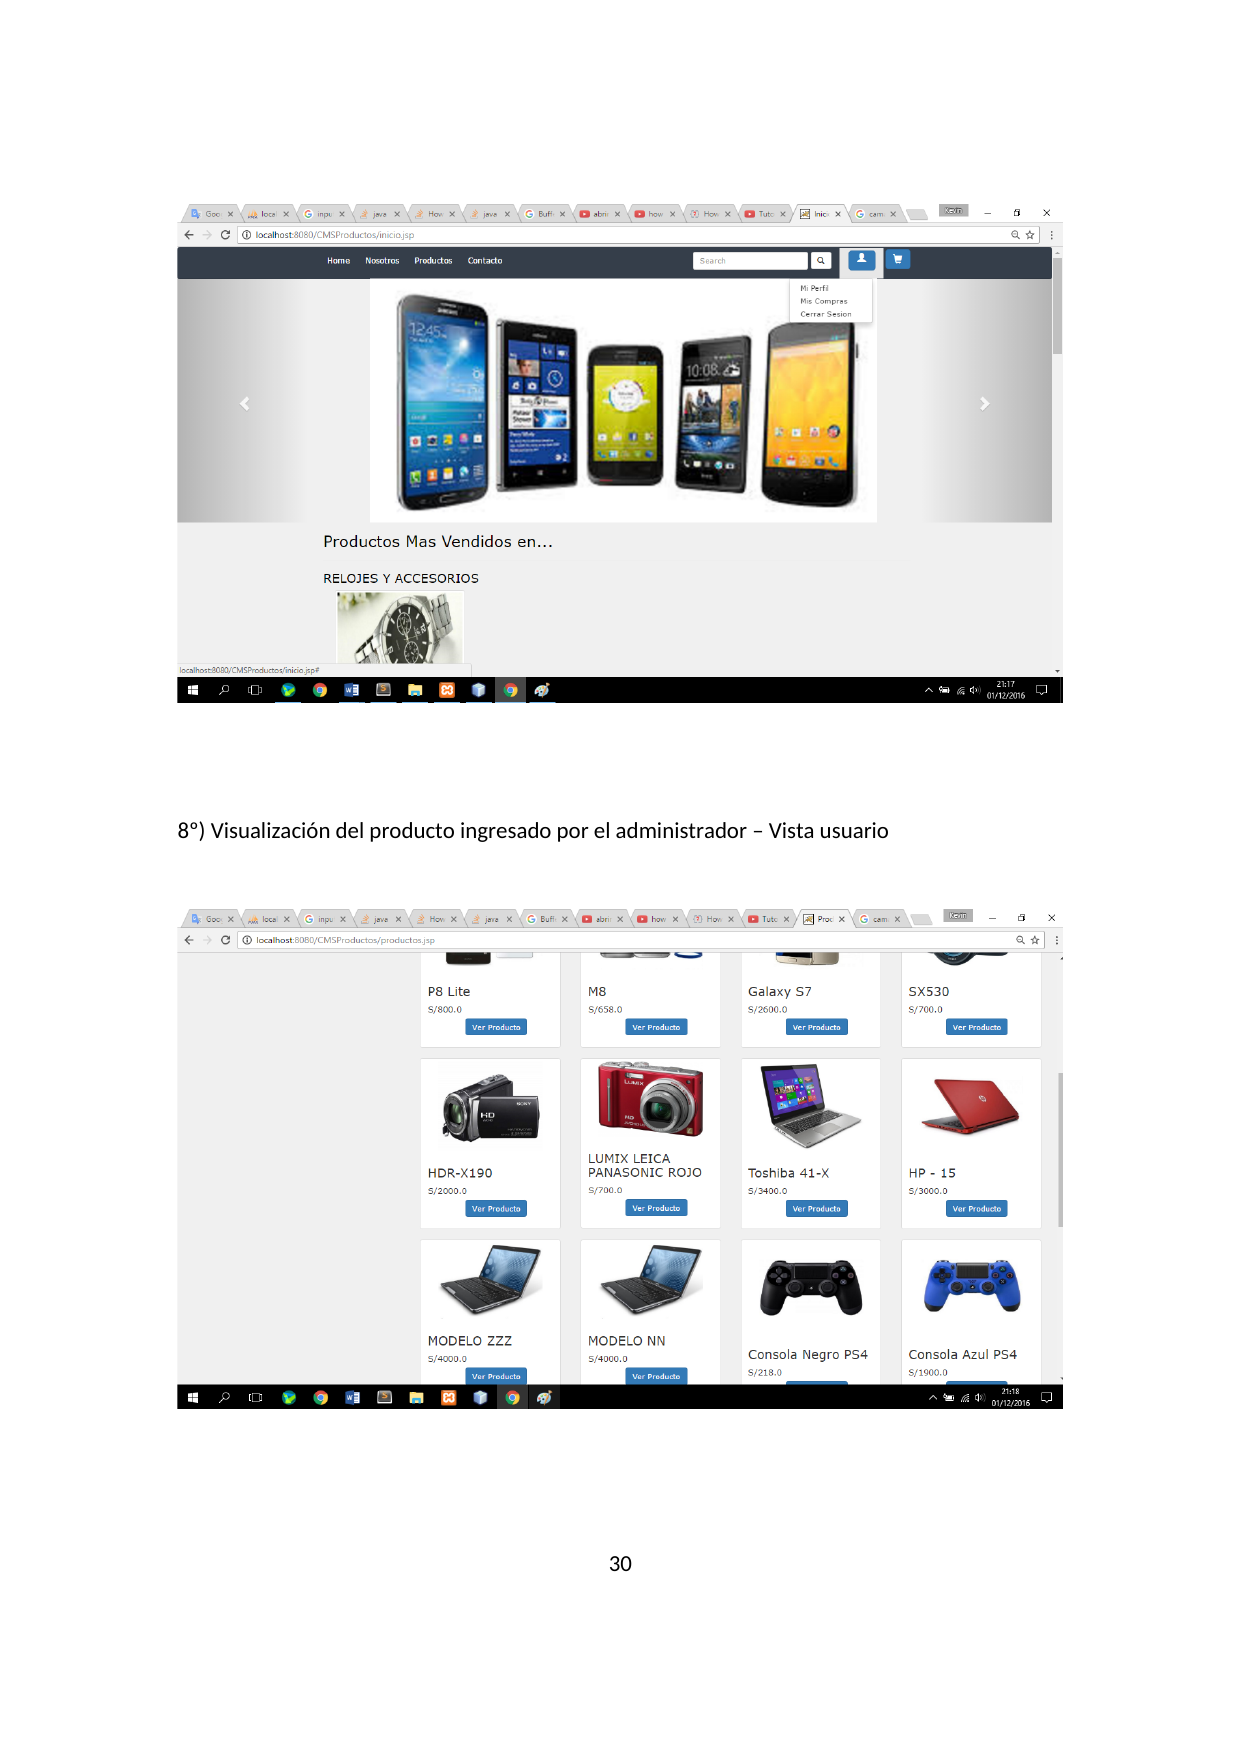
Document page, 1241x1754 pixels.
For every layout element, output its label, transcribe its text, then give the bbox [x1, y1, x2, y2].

picture [177, 204, 1063, 704]
text 8º) Visualización del producto ingresado por el administrador – Vista usuario [177, 816, 1063, 844]
picture [177, 909, 1063, 1409]
